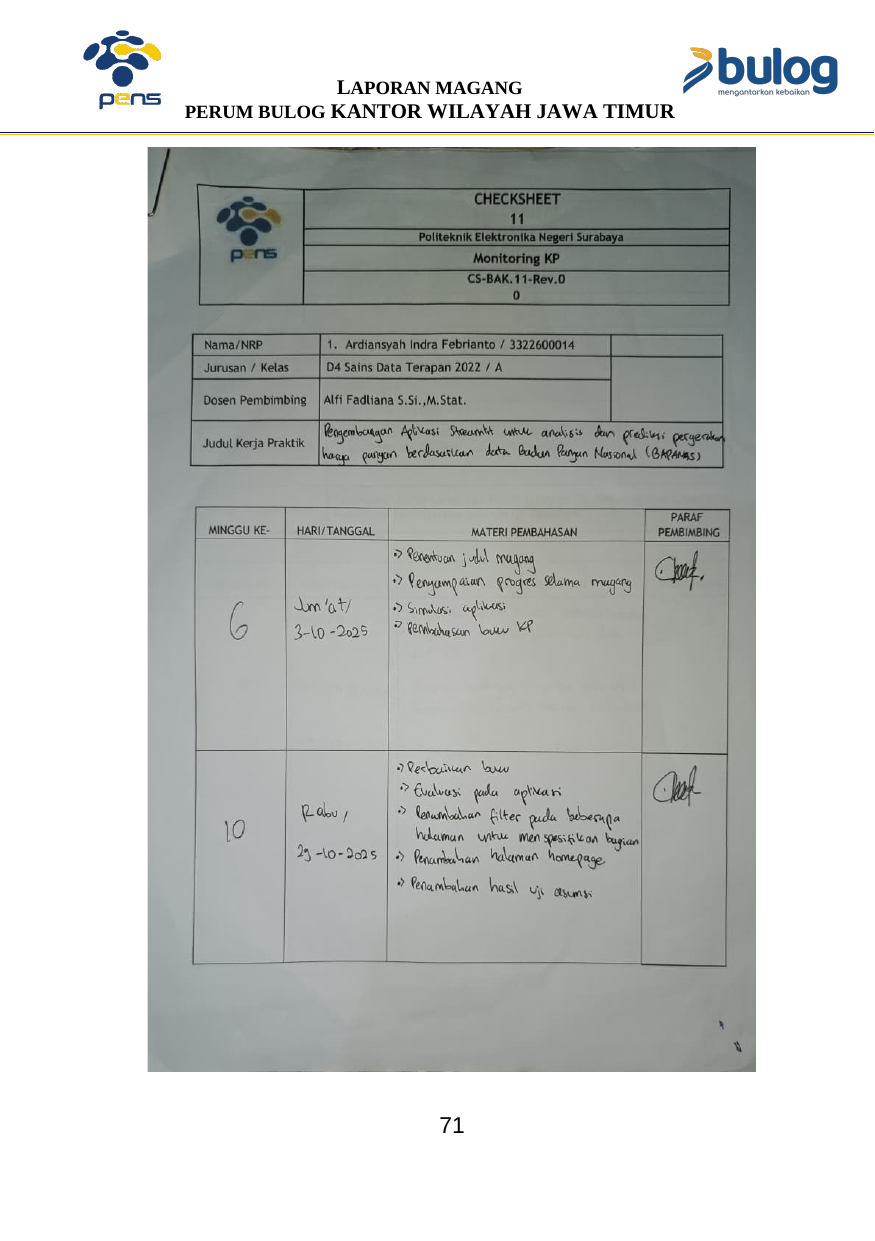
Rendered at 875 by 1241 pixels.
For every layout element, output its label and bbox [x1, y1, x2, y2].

picture [76, 24, 170, 118]
picture [147, 147, 756, 1072]
picture [682, 46, 839, 97]
